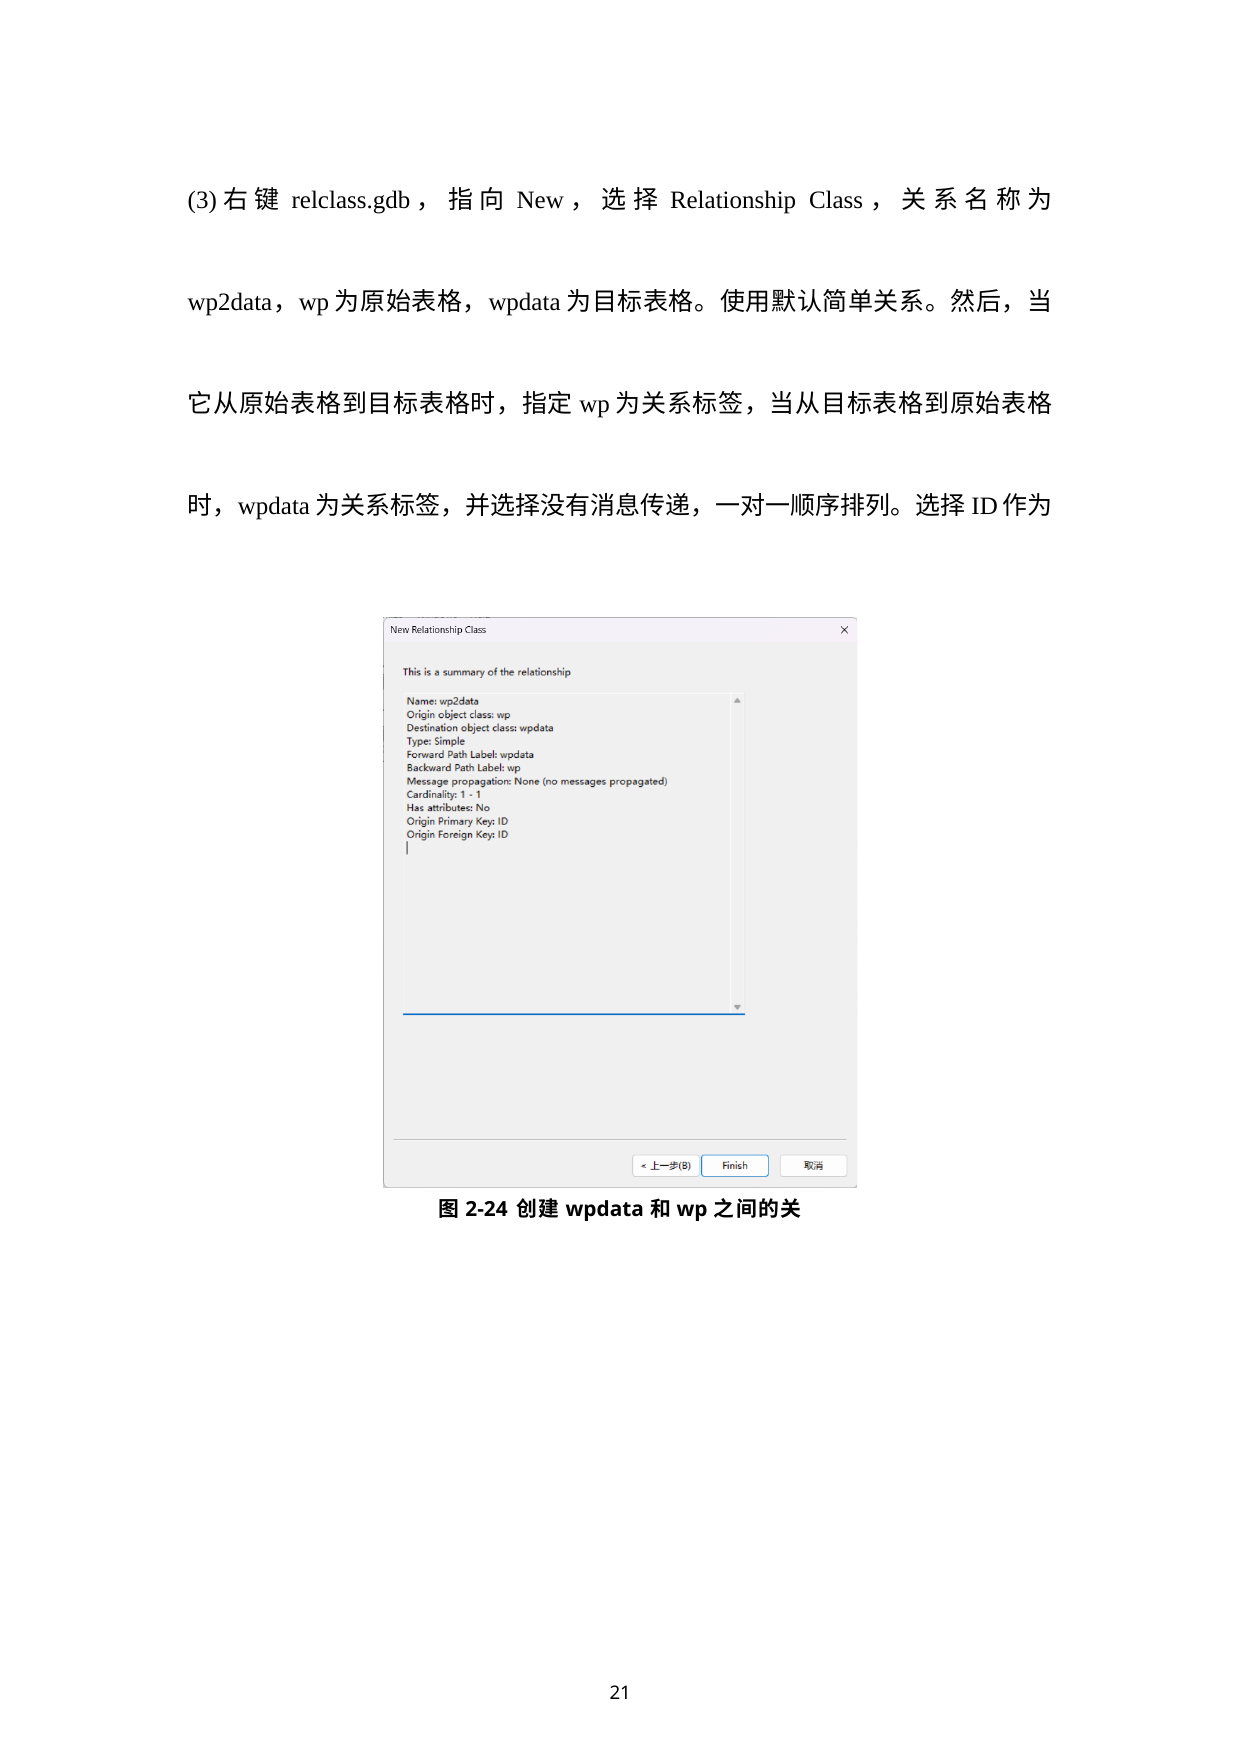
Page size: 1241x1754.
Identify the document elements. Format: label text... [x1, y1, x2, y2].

picture [383, 617, 858, 1188]
text (3)右键relclass.gdb，指向New，选择Relationship Class，关系名称为wp2data，wp为原始表格，wpdata为目标表格。使用默认简单关系。然后，当它从原始表格到目标表格时，指定wp为关系标签，当从目标表格到原始表格时，wpdata为关系标签，并选择没有消息传递，一对一顺序排列。选择ID作为主关键字和外部关键字； [187, 164, 1053, 537]
